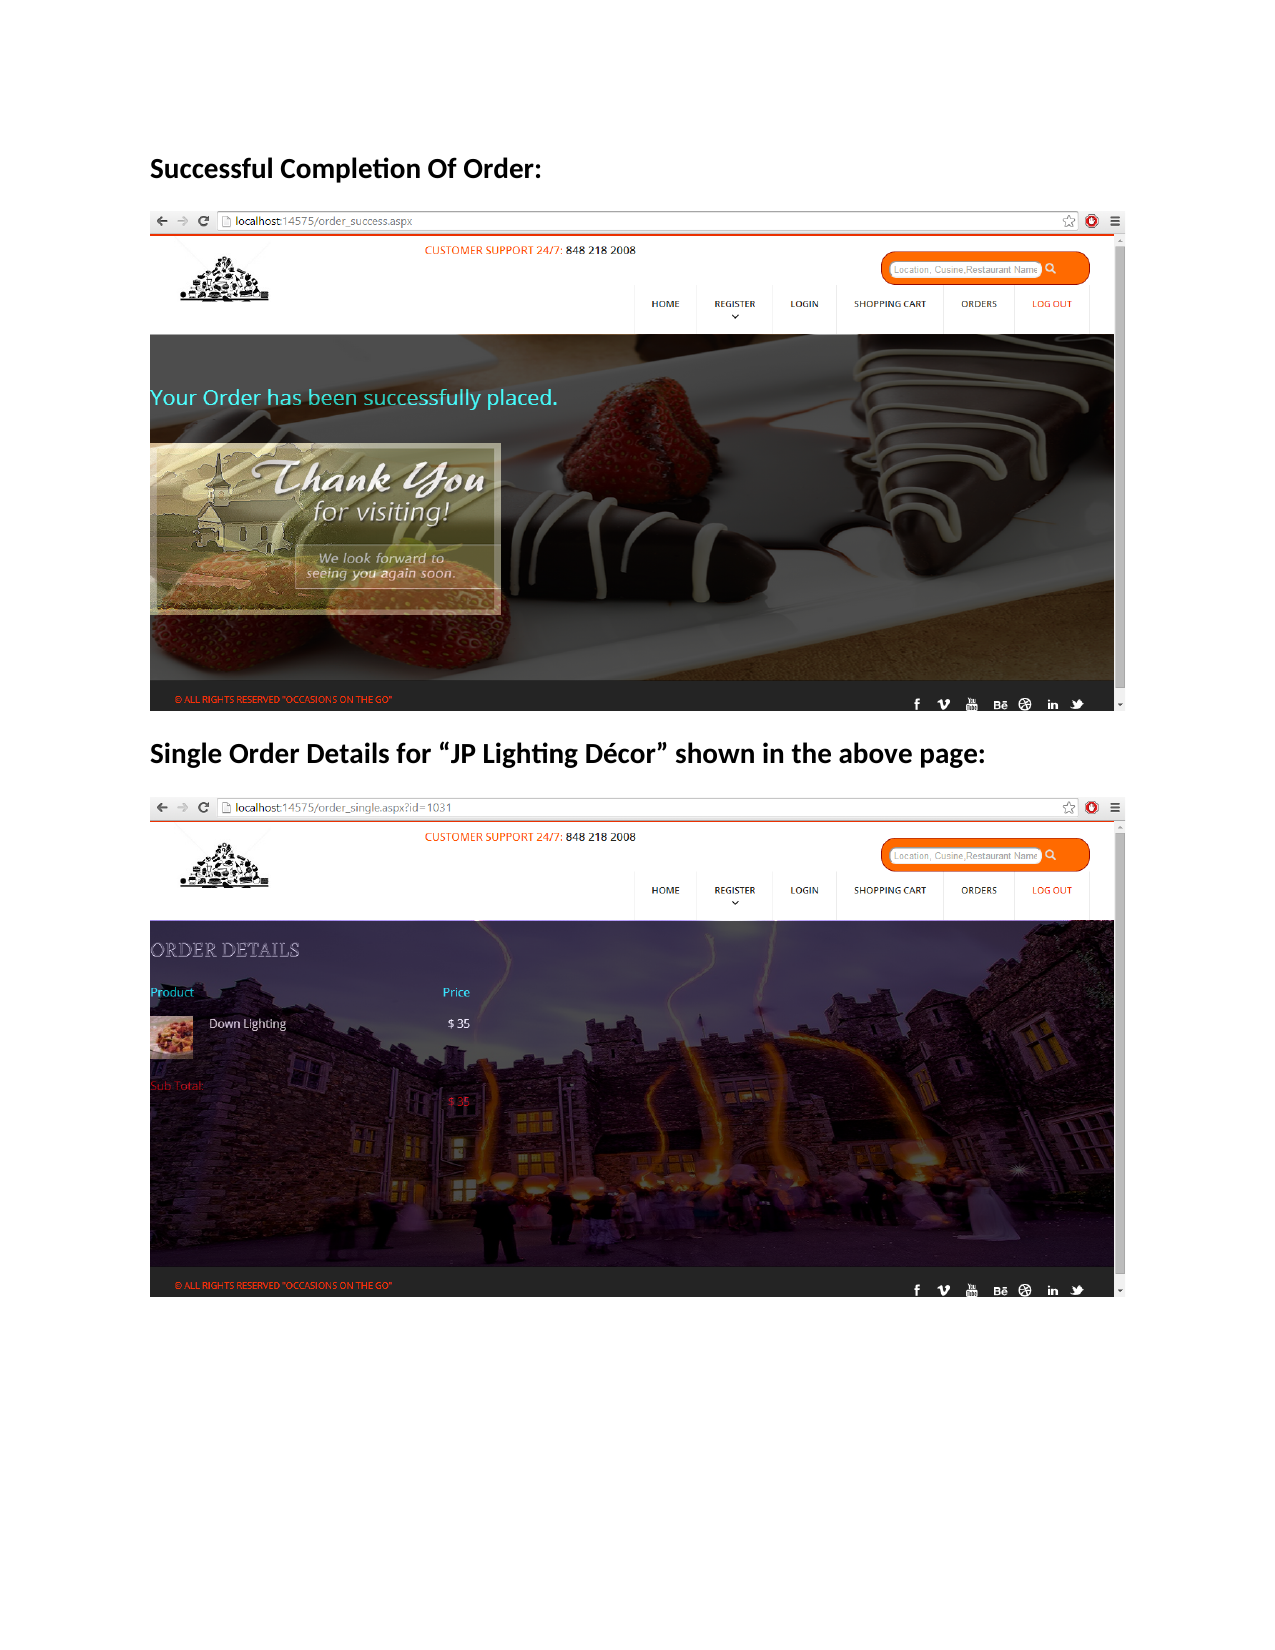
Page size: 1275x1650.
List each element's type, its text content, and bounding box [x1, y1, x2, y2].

text Single Order Details for “JP Lighting Décor” shown in the above page: [150, 735, 1125, 771]
picture [150, 797, 1125, 1297]
picture [150, 211, 1125, 711]
text Successful Completion Of Order: [150, 150, 1125, 186]
